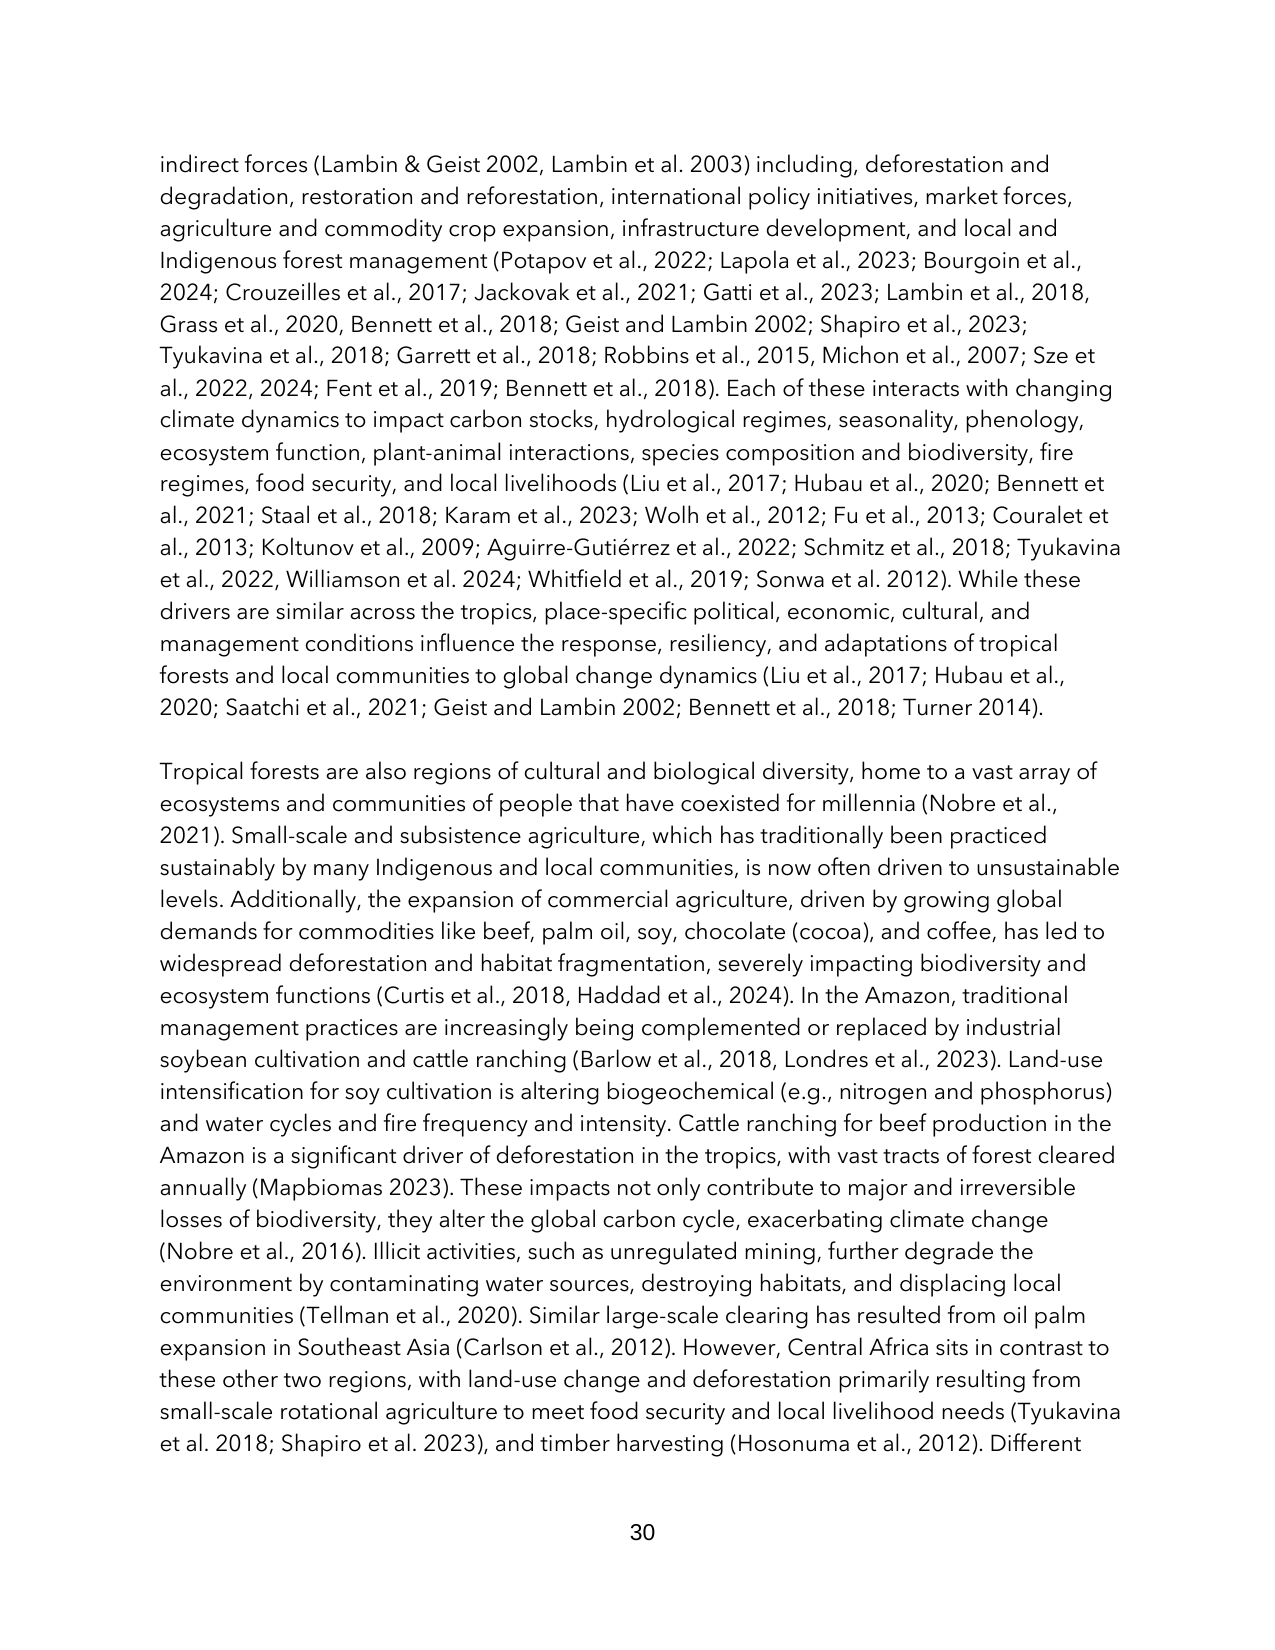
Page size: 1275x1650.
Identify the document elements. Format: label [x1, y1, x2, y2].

text [159, 758, 1125, 1457]
text [159, 150, 1125, 721]
